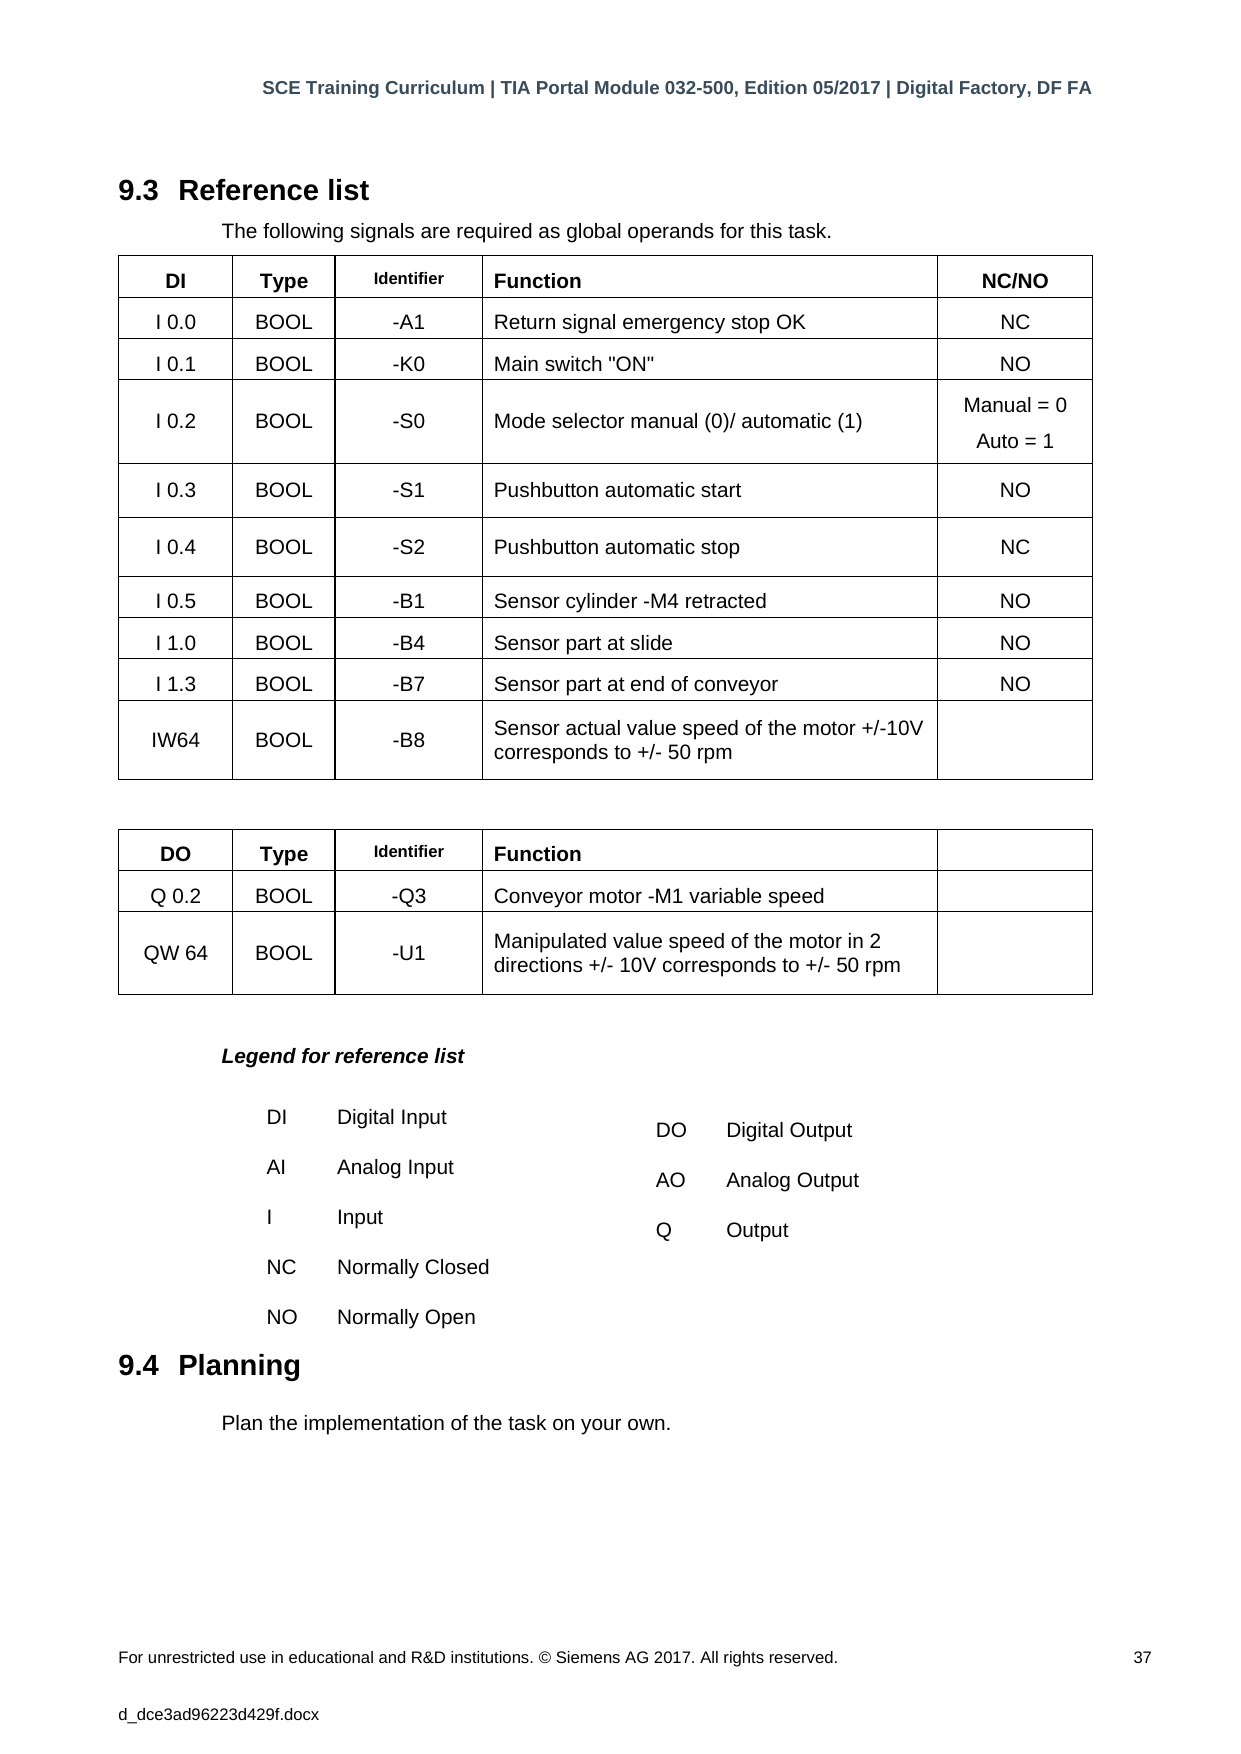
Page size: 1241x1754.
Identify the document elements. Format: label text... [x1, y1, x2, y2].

table_cell Main switch "ON" [483, 339, 937, 379]
table_header Function [483, 256, 937, 297]
table_cell -Q3 [336, 871, 482, 911]
table_cell Mode selector manual (0)/ automatic (1) [483, 380, 937, 462]
table_header Type [233, 256, 334, 297]
table_header Identifier [336, 830, 482, 870]
table_cell BOOL [233, 618, 334, 658]
table_cell I 0.4 [119, 518, 232, 576]
table_cell Sensor part at end of conveyor [483, 659, 937, 699]
table_cell Q 0.2 [119, 871, 232, 911]
text The following signals are required as global operands for this task. [221, 219, 1092, 243]
table_cell IW64 [119, 701, 232, 778]
table_cell AI [256, 1143, 325, 1192]
table_cell NO [256, 1293, 325, 1342]
table_cell NO [938, 339, 1092, 379]
table_cell NC [938, 518, 1092, 576]
table_cell Pushbutton automatic start [483, 464, 937, 517]
table_header Digital Output [715, 1105, 980, 1154]
table_cell BOOL [233, 298, 334, 338]
table_cell Normally Open [326, 1293, 591, 1342]
table_header DO [645, 1105, 714, 1154]
table_header DI [256, 1093, 325, 1142]
table_cell BOOL [233, 659, 334, 699]
table_cell Output [715, 1205, 980, 1254]
table_cell Normally Closed [326, 1243, 591, 1292]
table_cell Pushbutton automatic stop [483, 518, 937, 576]
table_header Identifier [336, 256, 482, 297]
subtitle Reference list [118, 173, 1092, 206]
table_header Function [483, 830, 937, 870]
table_cell Analog Output [715, 1155, 980, 1204]
table_cell Return signal emergency stop OK [483, 298, 937, 338]
table_cell I [256, 1193, 325, 1242]
table_cell -S1 [336, 464, 482, 517]
table_cell Sensor actual value speed of the motor +/-10V corresponds to +/- 50 rpm [483, 701, 937, 778]
text Legend for reference list [221, 1044, 1092, 1068]
table_cell BOOL [233, 701, 334, 778]
table_cell BOOL [233, 380, 334, 462]
table_cell I 1.3 [119, 659, 232, 699]
table_cell Sensor part at slide [483, 618, 937, 658]
table_cell AO [645, 1155, 714, 1204]
table_cell Analog Input [326, 1143, 591, 1192]
table_cell -B8 [336, 701, 482, 778]
table_cell -B7 [336, 659, 482, 699]
table_cell Sensor cylinder -M4 retracted [483, 577, 937, 617]
text Plan the implementation of the task on your own. [221, 1411, 1092, 1435]
table_cell BOOL [233, 577, 334, 617]
table_cell Manipulated value speed of the motor in 2 directions +/- 10V corresponds to +/- 50 rpm [483, 912, 937, 994]
table_header NC/NO [938, 256, 1092, 297]
table_header DO [119, 830, 232, 870]
table_cell Q [645, 1205, 714, 1254]
table_cell Input [326, 1193, 591, 1242]
table_cell Manual = 0 Auto = 1 [938, 380, 1092, 462]
table_cell NO [938, 464, 1092, 517]
table_header [938, 830, 1092, 870]
table_cell QW 64 [119, 912, 232, 994]
table_cell -K0 [336, 339, 482, 379]
table_cell -A1 [336, 298, 482, 338]
table_header Type [233, 830, 334, 870]
table_cell I 0.3 [119, 464, 232, 517]
table_cell I 1.0 [119, 618, 232, 658]
table_cell NC [256, 1243, 325, 1292]
table_cell NO [938, 659, 1092, 699]
table_cell BOOL [233, 339, 334, 379]
table_cell -S0 [336, 380, 482, 462]
table_cell BOOL [233, 912, 334, 994]
table_cell BOOL [233, 464, 334, 517]
table_header DI [119, 256, 232, 297]
table_cell I 0.2 [119, 380, 232, 462]
table_cell NC [938, 298, 1092, 338]
subtitle Planning [118, 1348, 1092, 1382]
table_cell [938, 701, 1092, 778]
table_cell [938, 871, 1092, 911]
table_cell [938, 912, 1092, 994]
table_cell Conveyor motor -M1 variable speed [483, 871, 937, 911]
table_cell -B1 [336, 577, 482, 617]
table_cell -U1 [336, 912, 482, 994]
table_cell BOOL [233, 518, 334, 576]
table_cell -B4 [336, 618, 482, 658]
table_cell BOOL [233, 871, 334, 911]
table_cell NO [938, 577, 1092, 617]
table_cell NO [938, 618, 1092, 658]
table_cell I 0.1 [119, 339, 232, 379]
table_cell I 0.0 [119, 298, 232, 338]
table_header Digital Input [326, 1093, 591, 1142]
table_cell -S2 [336, 518, 482, 576]
table_cell I 0.5 [119, 577, 232, 617]
